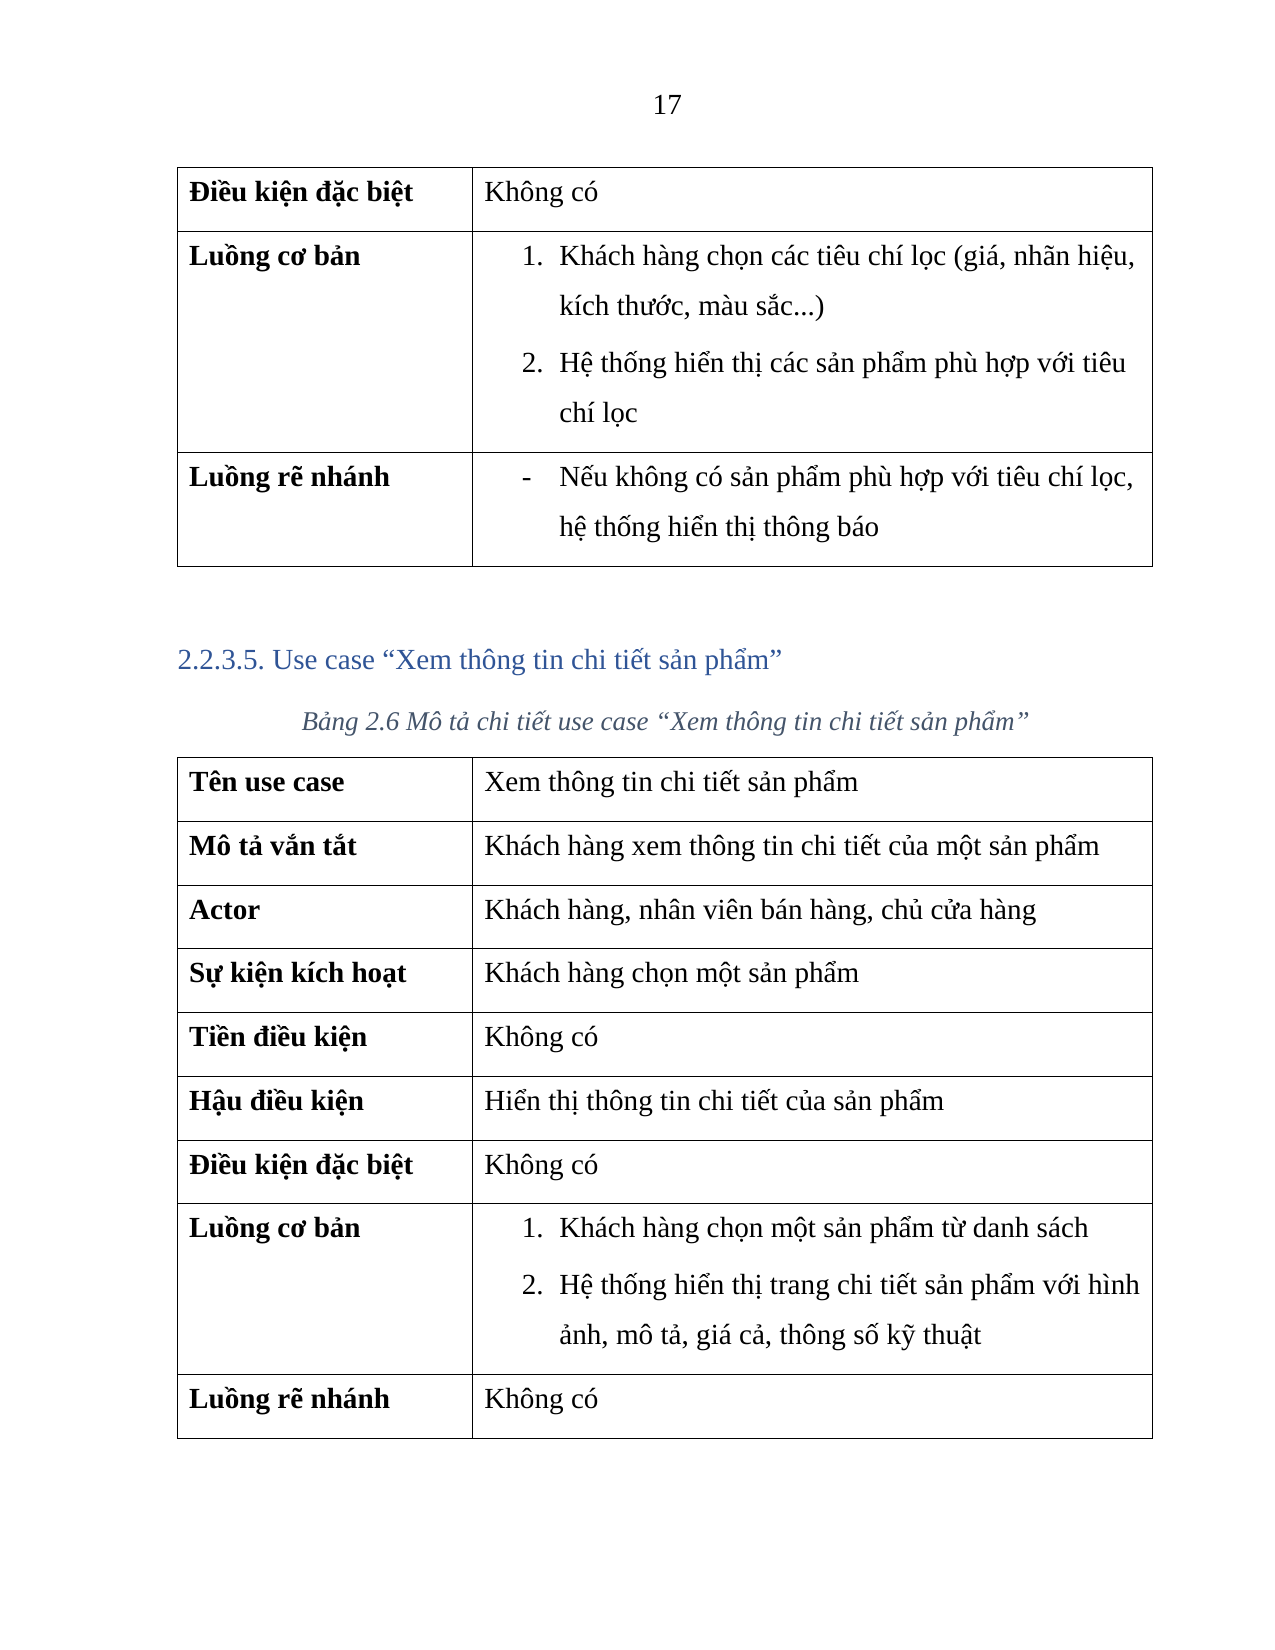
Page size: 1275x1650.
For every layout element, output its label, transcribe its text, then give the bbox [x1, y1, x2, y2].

table_cell Nếu không có sản phẩm phù hợp với tiêu chí lọc, hệ thống hiển thị thông báo [473, 453, 1152, 566]
table_cell Luồng cơ bản [178, 232, 472, 452]
table_cell Luồng rẽ nhánh [178, 453, 472, 566]
table_cell Mô tả vắn tắt [178, 822, 472, 884]
table_cell Điều kiện đặc biệt [178, 1141, 472, 1203]
table_cell Luồng cơ bản [178, 1204, 472, 1374]
text Bảng 2.6 Mô tả chi tiết use case “Xem thông tin chi tiết sản phẩm” [177, 705, 1157, 736]
table_cell Không có [473, 1141, 1152, 1203]
table_cell Tiền điều kiện [178, 1013, 472, 1076]
table_cell Khách hàng, nhân viên bán hàng, chủ cửa hàng [473, 886, 1152, 948]
table_cell Không có [473, 168, 1152, 231]
table_cell Sự kiện kích hoạt [178, 949, 472, 1012]
table_cell Luồng rẽ nhánh [178, 1375, 472, 1438]
table_cell Khách hàng xem thông tin chi tiết của một sản phẩm [473, 822, 1152, 884]
table_cell Khách hàng chọn một sản phẩm từ danh sách Hệ thống hiển thị trang chi tiết sản phẩm với hình ảnh, mô tả, giá cả, thông số kỹ thuật [473, 1204, 1152, 1374]
table_cell Không có [473, 1013, 1152, 1076]
table_cell Hậu điều kiện [178, 1077, 472, 1139]
table_header Xem thông tin chi tiết sản phẩm [473, 758, 1152, 821]
table_cell Actor [178, 886, 472, 948]
table_cell Hiển thị thông tin chi tiết của sản phẩm [473, 1077, 1152, 1139]
subtitle Use case “Xem thông tin chi tiết sản phẩm” [177, 642, 1157, 676]
table_cell Không có [473, 1375, 1152, 1438]
table_cell Khách hàng chọn các tiêu chí lọc (giá, nhãn hiệu, kích thước, màu sắc...) Hệ thống hiển thị các sản phẩm phù hợp với tiêu chí lọc [473, 232, 1152, 452]
table_cell Khách hàng chọn một sản phẩm [473, 949, 1152, 1012]
table_cell Điều kiện đặc biệt [178, 168, 472, 231]
table_header Tên use case [178, 758, 472, 821]
